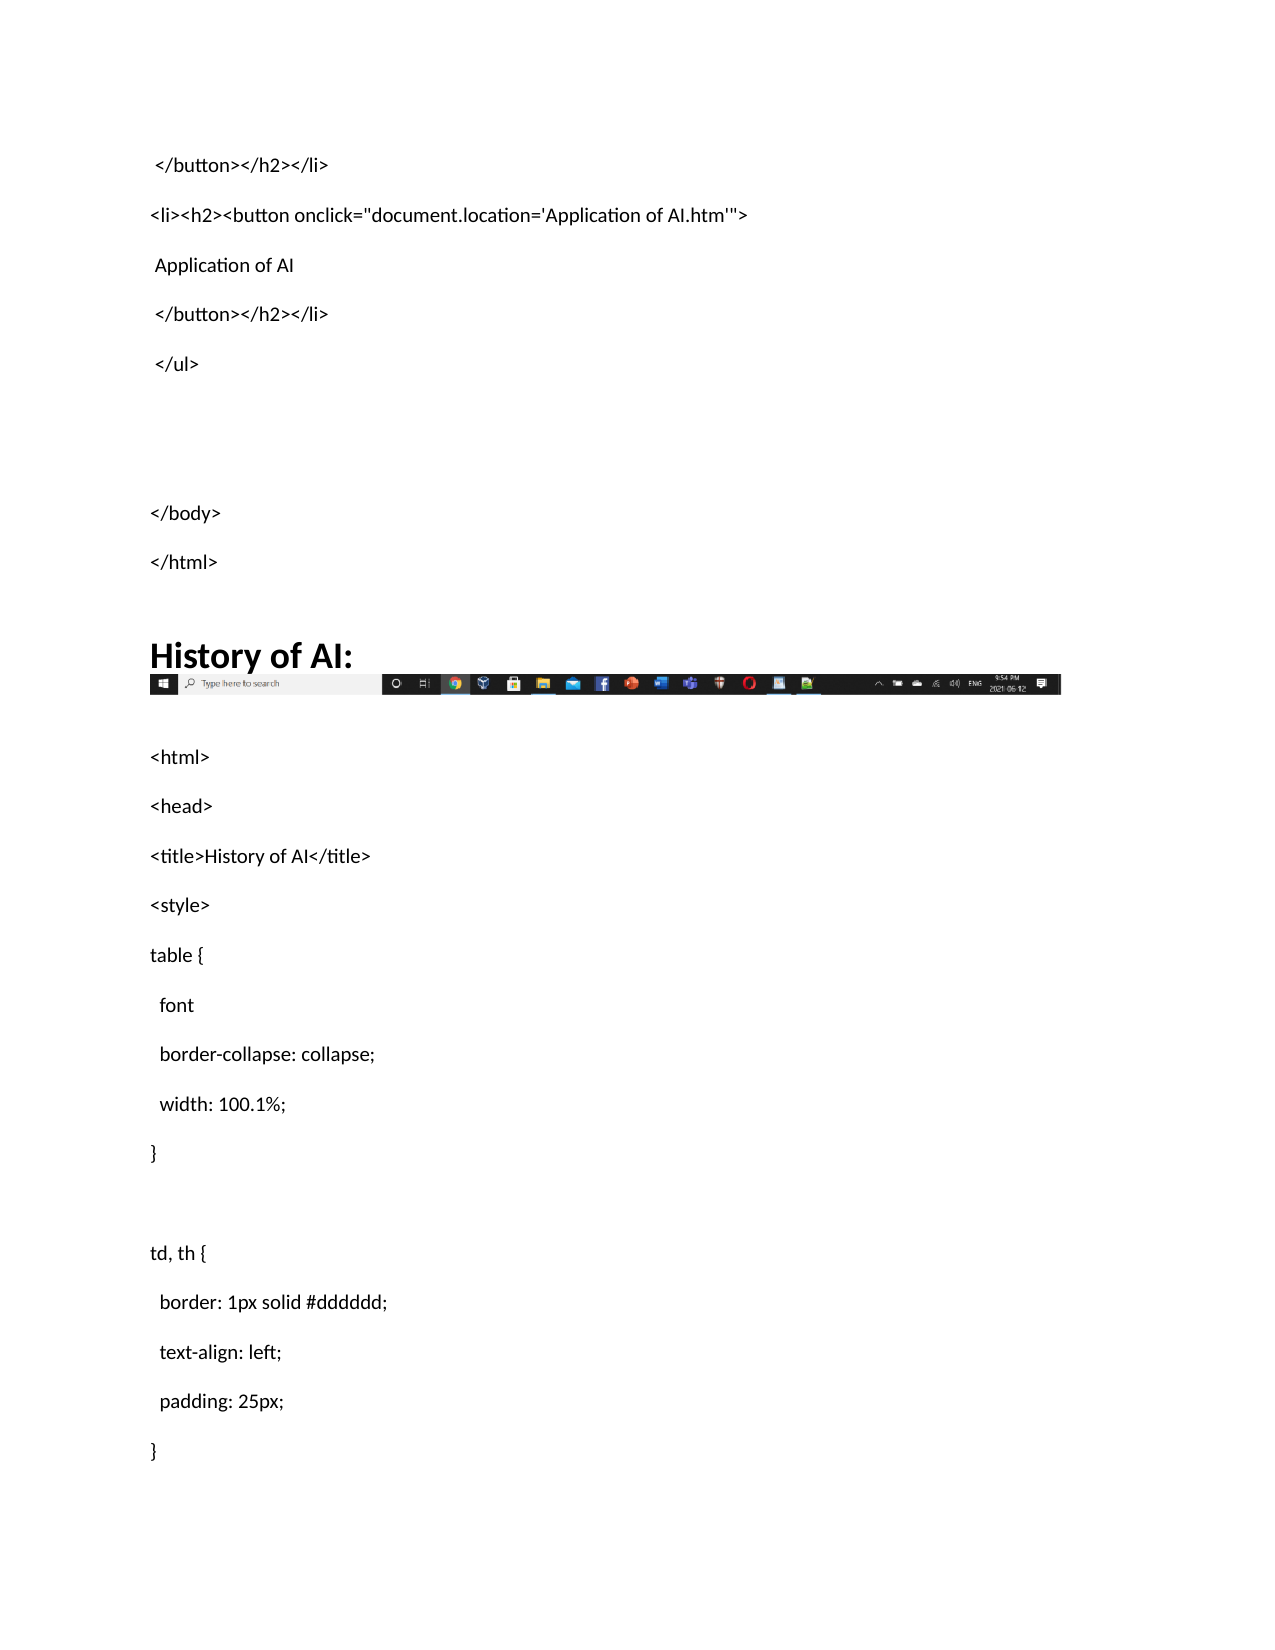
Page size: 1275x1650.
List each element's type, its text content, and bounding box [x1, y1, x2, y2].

text <title>History of AI</title> [150, 840, 1125, 869]
text <html> [150, 741, 1125, 770]
text <head> [150, 791, 1125, 819]
text </button></h2></li> [150, 150, 1125, 179]
text } [150, 1138, 1125, 1167]
text text-align: left; [150, 1336, 1125, 1365]
text <style> [150, 890, 1125, 919]
text History of AI: [150, 646, 1125, 674]
text border-collapse: collapse; [150, 1039, 1125, 1067]
text </html> [150, 547, 1125, 575]
text } [150, 1435, 1125, 1464]
text Application of AI [150, 249, 1125, 278]
text table { [150, 939, 1125, 968]
text padding: 25px; [150, 1386, 1125, 1414]
text td, th { [150, 1237, 1125, 1266]
text </body> [150, 497, 1125, 526]
text font [150, 989, 1125, 1018]
text width: 100.1%; [150, 1088, 1125, 1117]
text </ul> [150, 348, 1125, 377]
text border: 1px solid #dddddd; [150, 1287, 1125, 1315]
text </button></h2></li> [150, 299, 1125, 327]
text <li><h2><button onclick="document.location='Application of AI.htm'"> [150, 199, 1125, 228]
